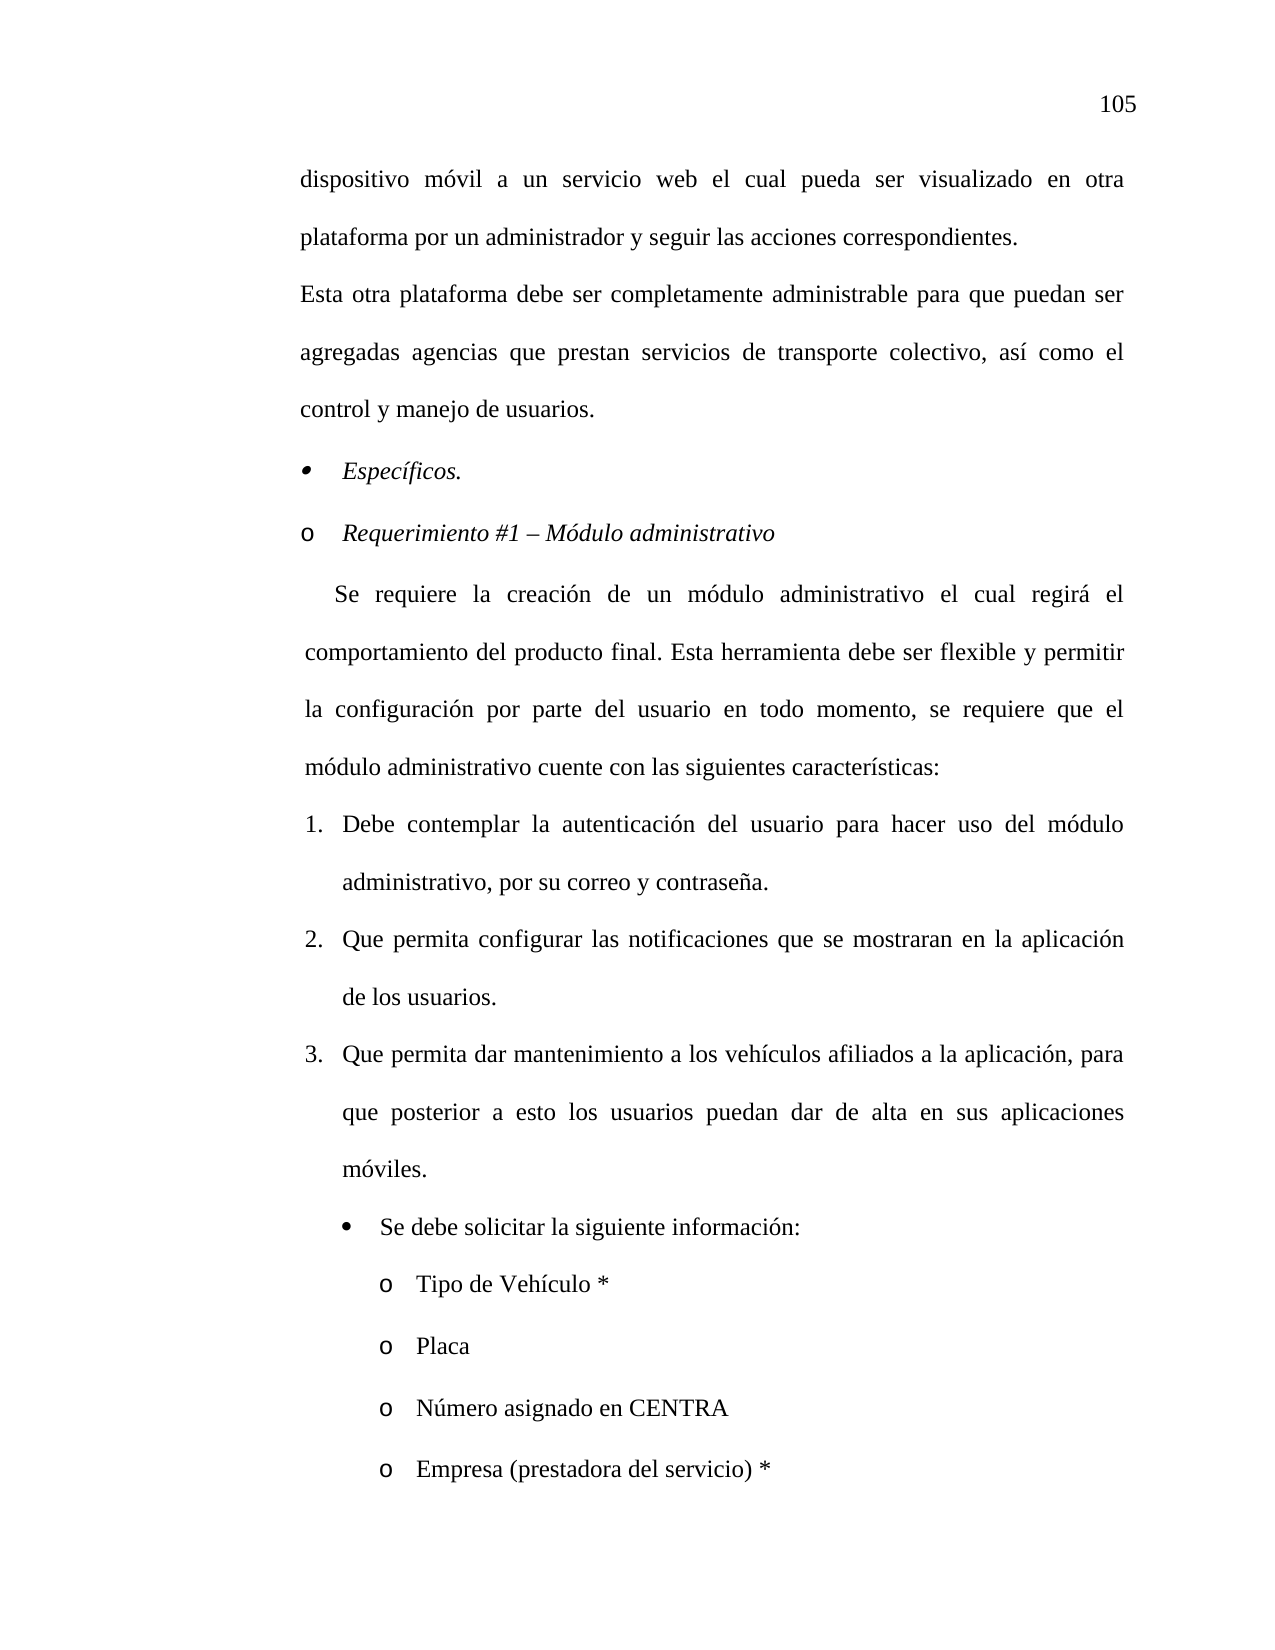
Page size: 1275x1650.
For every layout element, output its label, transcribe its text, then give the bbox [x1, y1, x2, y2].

text Esta otra plataforma debe ser completamente administrable para que puedan ser agregadas agencias que prestan servicios de transporte colectivo, así como el control y manejo de usuarios. [300, 279, 1125, 423]
list Placa [378, 1331, 1125, 1362]
list Debe contemplar la autenticación del usuario para hacer uso del módulo administrativo, por su correo y contraseña. [304, 809, 1125, 896]
list Empresa (prestadora del servicio) * [378, 1454, 1125, 1485]
text Requerimiento #1 – Módulo administrativo [300, 518, 1125, 548]
list Tipo de Vehículo * [378, 1269, 1125, 1300]
text Específicos. [300, 456, 1125, 485]
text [300, 164, 1125, 251]
text Se requiere la creación de un módulo administrativo el cual regirá el comportamiento del producto final. Esta herramienta debe ser flexible y permitir la configuración por parte del usuario en todo momento, se requiere que el módulo administrativo cuente con las siguientes características: [304, 579, 1125, 781]
list Que permita configurar las notificaciones que se mostraran en la aplicación de los usuarios. [304, 924, 1125, 1011]
list Que permita dar mantenimiento a los vehículos afiliados a la aplicación, para que posterior a esto los usuarios puedan dar de alta en sus aplicaciones móviles. [304, 1039, 1125, 1183]
list Número asignado en CENTRA [378, 1393, 1125, 1423]
list Se debe solicitar la siguiente información: [342, 1212, 1125, 1241]
